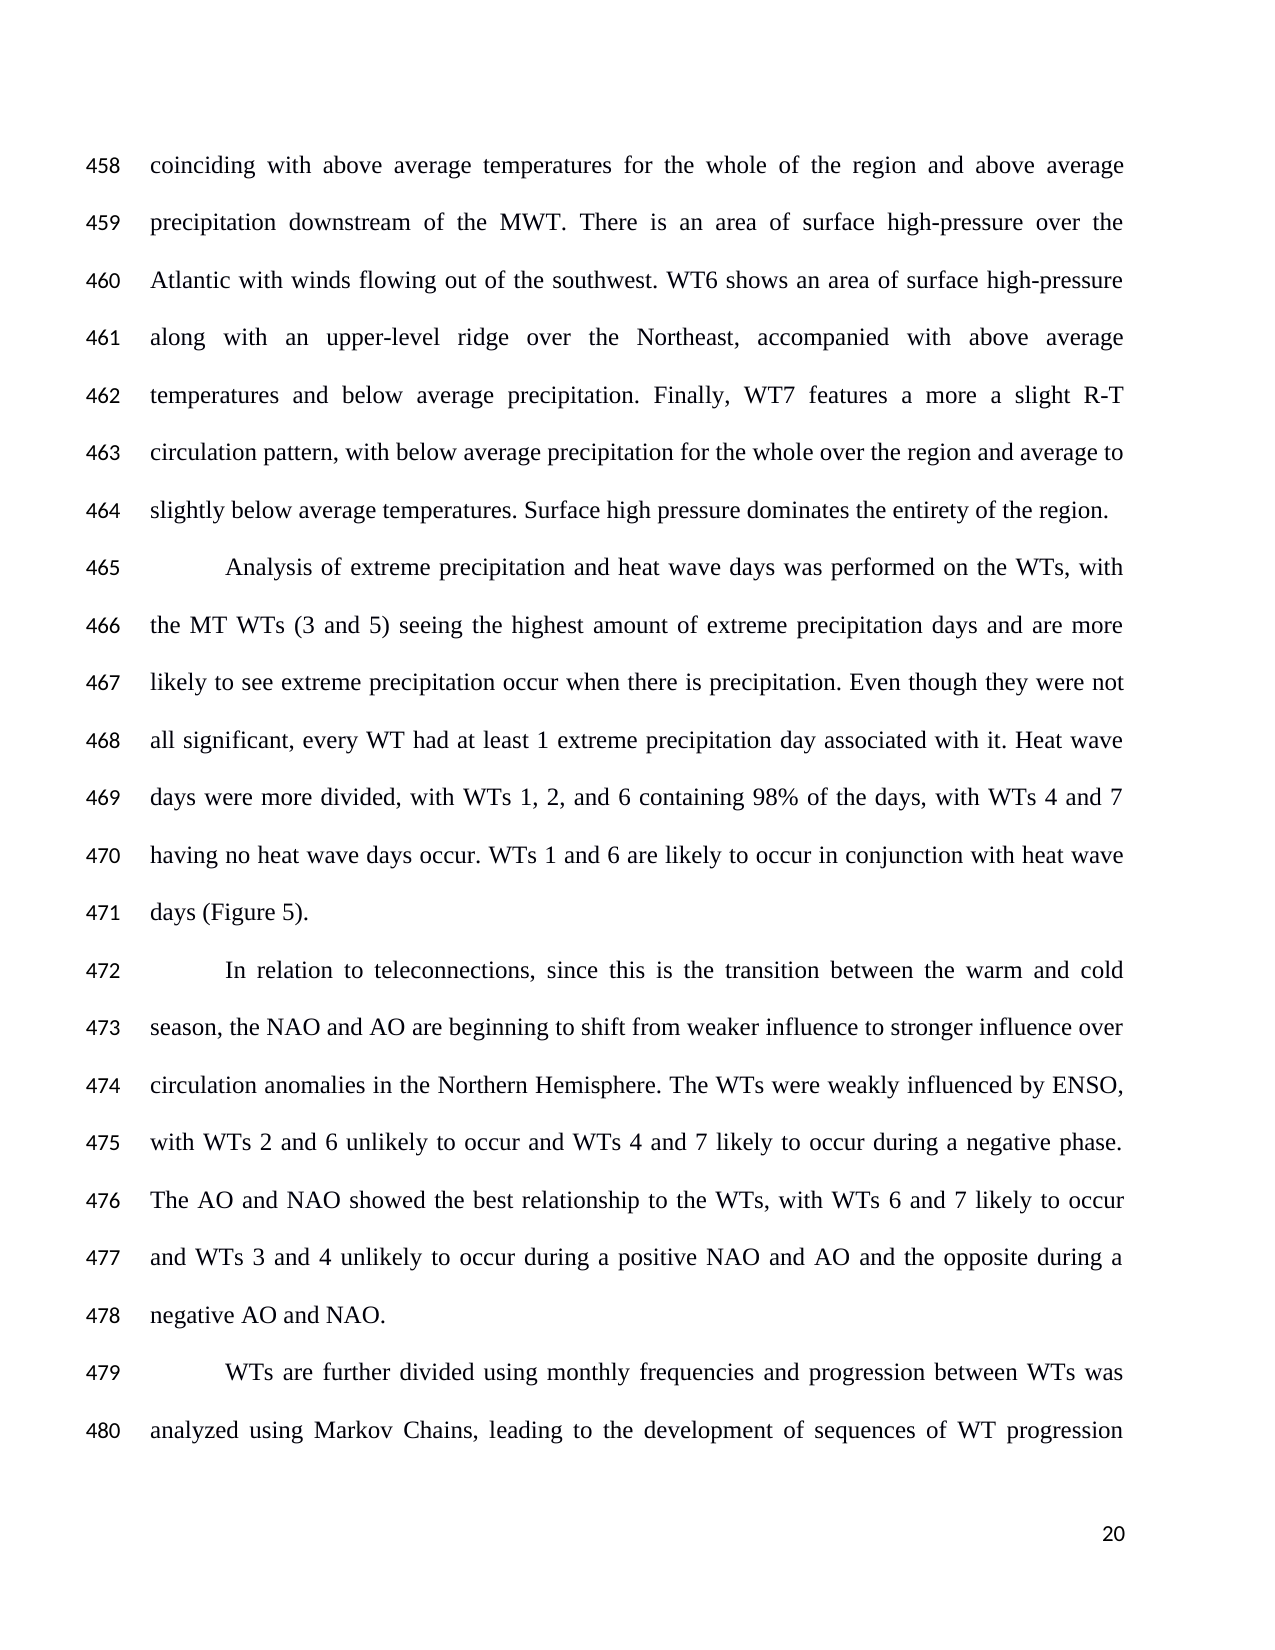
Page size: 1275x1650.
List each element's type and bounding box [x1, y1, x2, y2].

text [150, 150, 1125, 524]
text [150, 1357, 1125, 1444]
